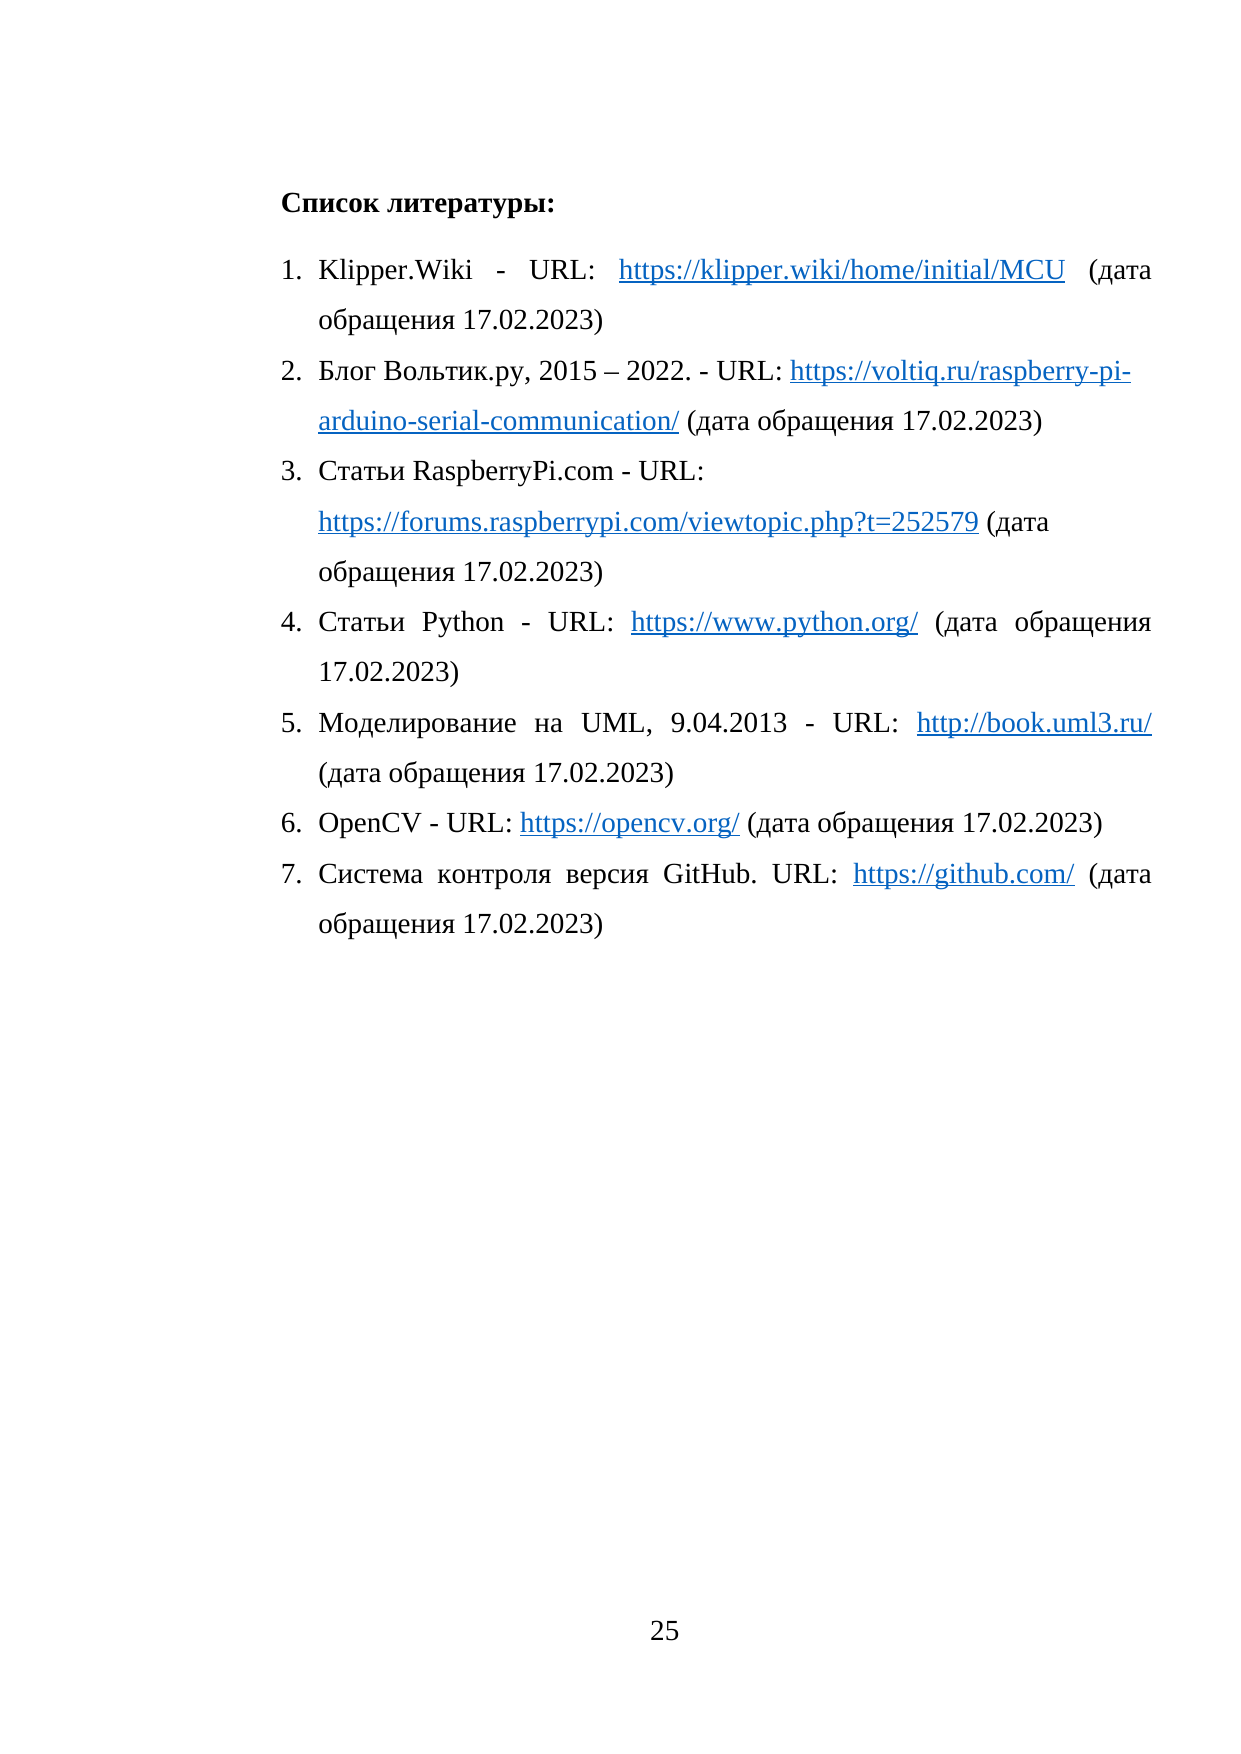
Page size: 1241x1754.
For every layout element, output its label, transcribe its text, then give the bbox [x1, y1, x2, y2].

text Список литературы: [177, 185, 1152, 219]
list Статьи Python - URL: https://www.python.org/ (дата обращения 17.02.2023) [281, 604, 1152, 688]
list Статьи RaspberryPi.com - URL: https://forums.raspberrypi.com/viewtopic.php?t=252579 (дата обращения 17.02.2023) [281, 453, 1152, 587]
list OpenCV - URL: https://opencv.org/ (дата обращения 17.02.2023) [281, 806, 1152, 839]
list Klipper.Wiki - URL: https://klipper.wiki/home/initial/MCU (дата обращения 17.02.2023) [281, 252, 1152, 336]
list Блог Вольтик.ру, 2015 – 2022. - URL: https://voltiq.ru/raspberry-pi-arduino-serial-communication/ (дата обращения 17.02.2023) [281, 353, 1152, 437]
list Система контроля версия GitHub. URL: https://github.com/ (дата обращения 17.02.2023) [281, 856, 1152, 940]
list Моделирование на UML, 9.04.2013 - URL: http://book.uml3.ru/ (дата обращения 17.02.2023) [281, 705, 1152, 789]
